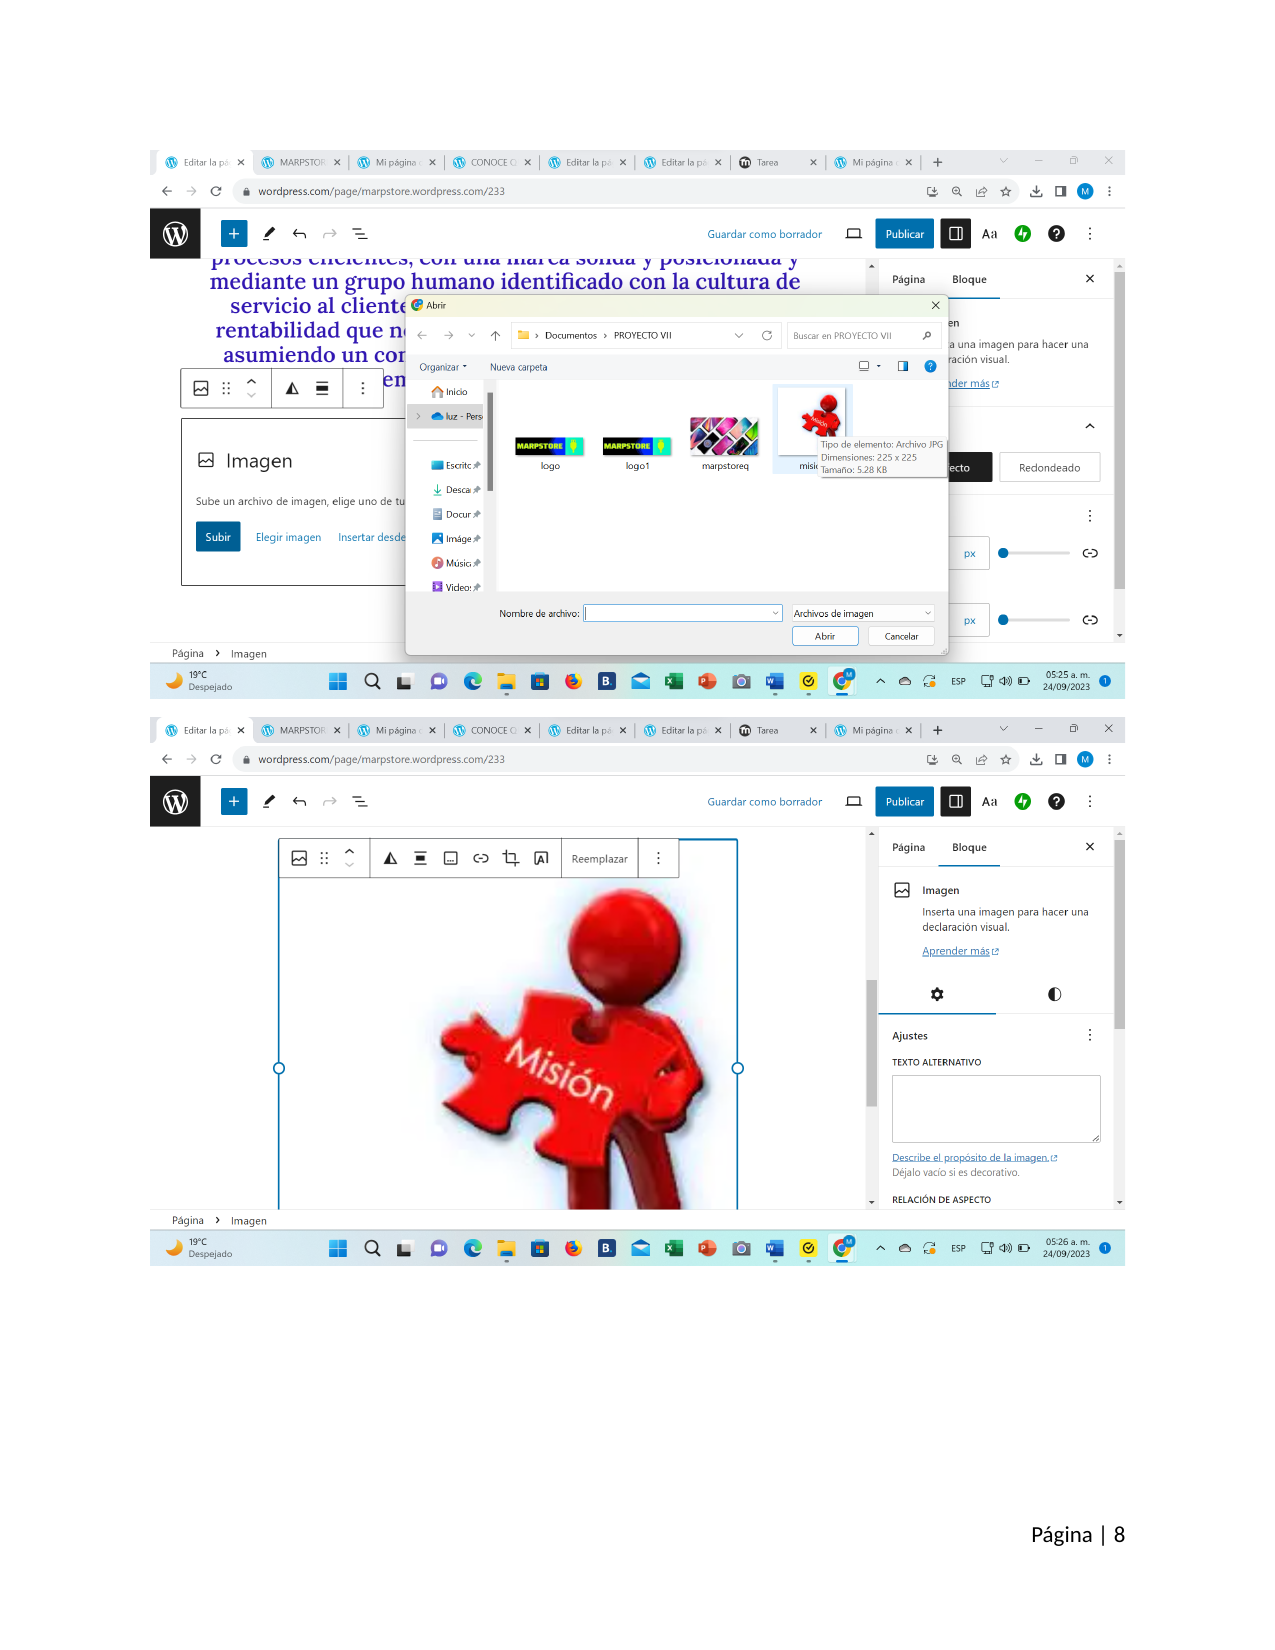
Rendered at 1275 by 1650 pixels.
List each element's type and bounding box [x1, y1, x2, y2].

picture [150, 150, 1125, 699]
picture [150, 717, 1125, 1266]
